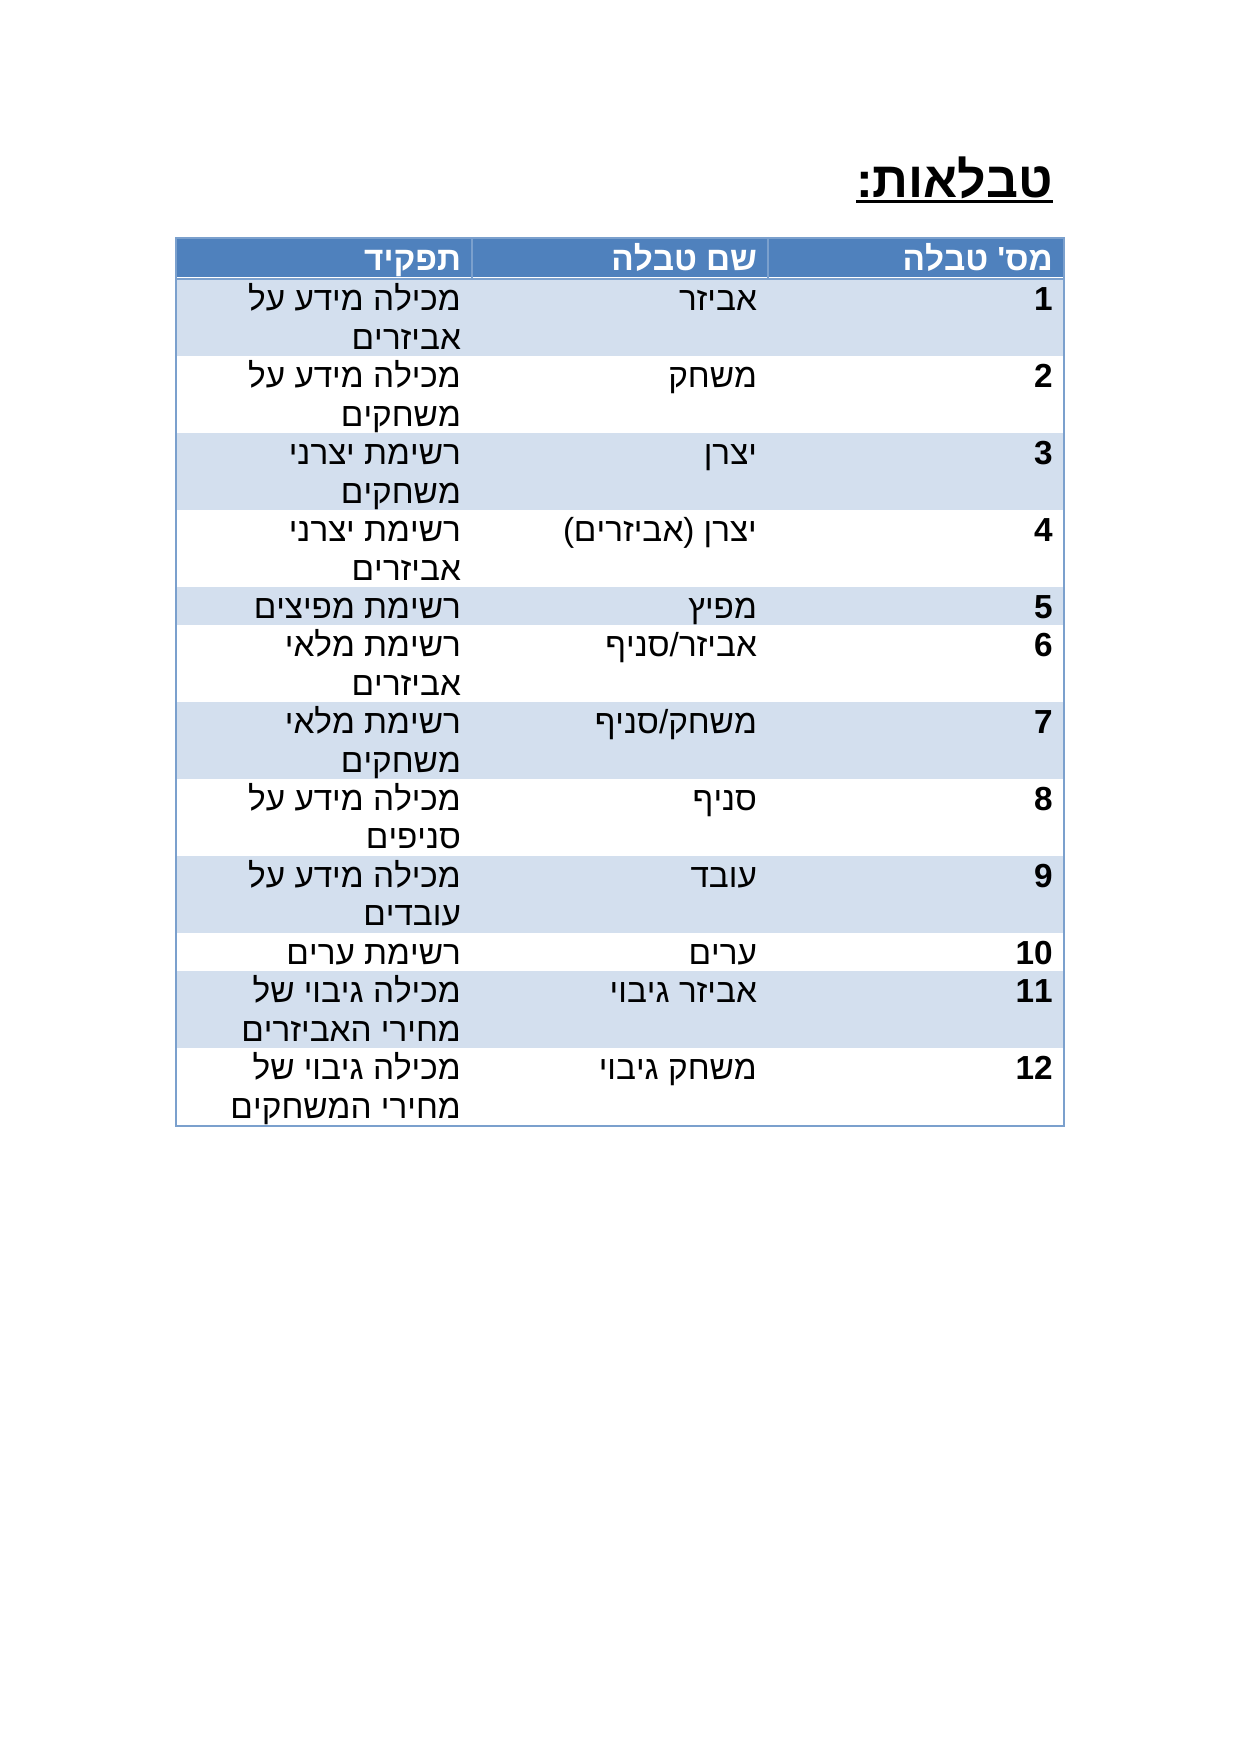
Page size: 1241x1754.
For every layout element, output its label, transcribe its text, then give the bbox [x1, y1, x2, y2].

table_header שם טבלה [473, 239, 767, 277]
text טבלאות: [187, 150, 1053, 207]
table_cell 11 [768, 971, 1063, 1048]
table_cell 9 [768, 856, 1063, 933]
table_cell אביזר גיבוי [472, 971, 768, 1048]
table_cell 6 [768, 625, 1063, 702]
table_cell מפיץ [472, 587, 768, 625]
table_cell ערים [472, 933, 768, 971]
table_cell 1 [768, 280, 1063, 356]
table_cell אביזר [472, 280, 768, 356]
table_cell 12 [768, 1048, 1063, 1125]
table_cell מכילה מידע על סניפים [177, 779, 472, 856]
table_cell רשימת יצרני אביזרים [177, 510, 472, 587]
table_cell רשימת מפיצים [177, 587, 472, 625]
table_cell מכילה מידע על אביזרים [177, 280, 472, 356]
table_cell רשימת ערים [177, 933, 472, 971]
table_cell 10 [768, 933, 1063, 971]
table_cell משחק גיבוי [472, 1048, 768, 1125]
table_cell 5 [768, 587, 1063, 625]
table_cell יצרן [472, 433, 768, 510]
table_cell 4 [768, 510, 1063, 587]
table_cell עובד [472, 856, 768, 933]
table_cell מכילה גיבוי של מחירי האביזרים [177, 971, 472, 1048]
table_cell מכילה גיבוי של מחירי המשחקים [177, 1048, 472, 1125]
table_cell משחק/סניף [472, 702, 768, 779]
table_cell 2 [768, 356, 1063, 433]
table_cell 8 [768, 779, 1063, 856]
table_cell סניף [472, 779, 768, 856]
table_cell מכילה מידע על משחקים [177, 356, 472, 433]
table_cell 3 [768, 433, 1063, 510]
table_cell רשימת מלאי משחקים [177, 702, 472, 779]
table_cell משחק [472, 356, 768, 433]
table_header מס' טבלה [769, 239, 1063, 277]
table_cell רשימת יצרני משחקים [177, 433, 472, 510]
table_cell 7 [768, 702, 1063, 779]
table_cell אביזר/סניף [472, 625, 768, 702]
table_header תפקיד [177, 239, 471, 277]
table_cell מכילה מידע על עובדים [177, 856, 472, 933]
table_cell רשימת מלאי אביזרים [177, 625, 472, 702]
table_cell יצרן (אביזרים) [472, 510, 768, 587]
